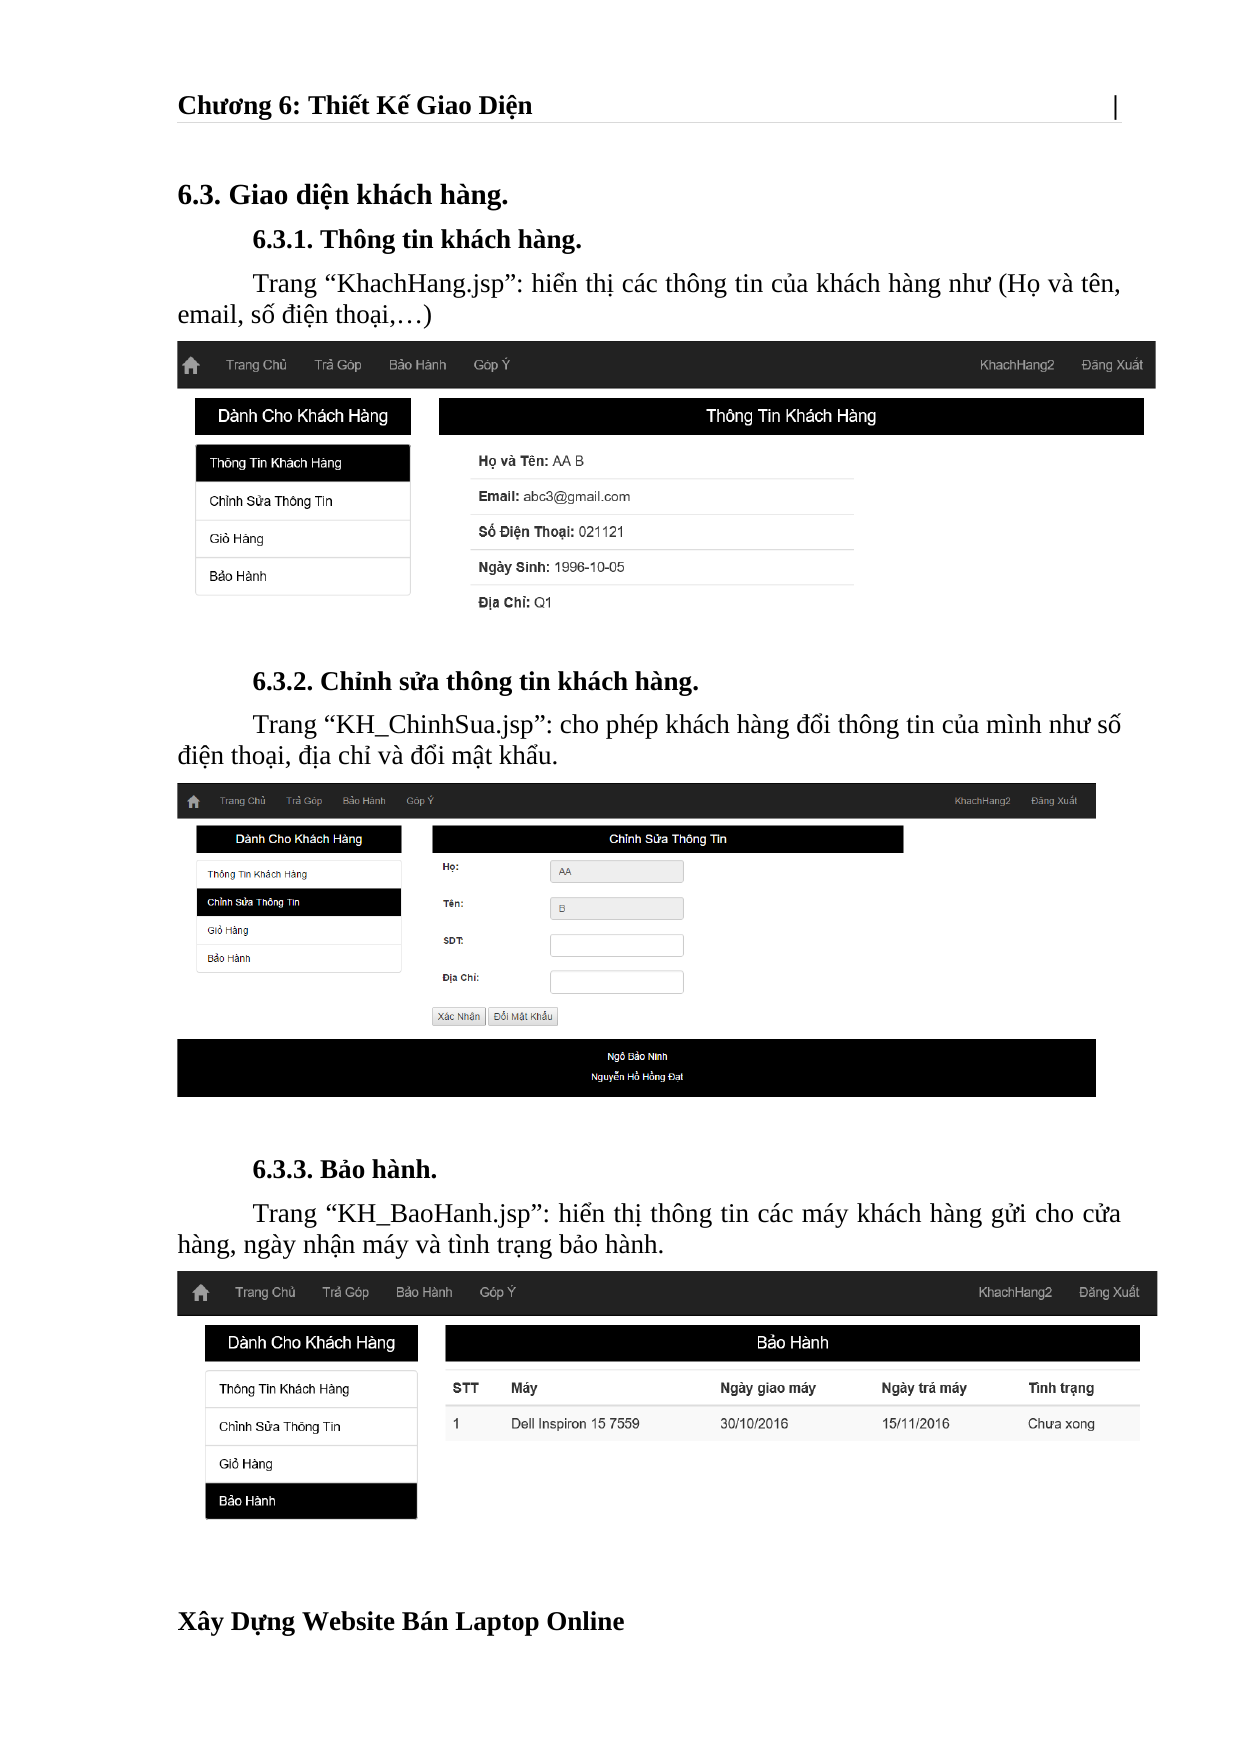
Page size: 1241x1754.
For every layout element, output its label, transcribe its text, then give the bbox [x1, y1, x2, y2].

subtitle 6.3. Giao diện khách hàng. [177, 177, 1122, 211]
picture [177, 1271, 1158, 1556]
text Trang “KH_ChinhSua.jsp”: cho phép khách hàng đổi thông tin của mình như số điện thoại, địa chỉ và đổi mật khẩu. [177, 708, 1122, 771]
text Trang “KhachHang.jsp”: hiển thị các thông tin của khách hàng như (Họ và tên, email, số điện thoại,…) [177, 267, 1122, 329]
subtitle 6.3.3. Bảo hành. [252, 1153, 1122, 1184]
subtitle 6.3.2. Chỉnh sửa thông tin khách hàng. [252, 664, 1122, 696]
subtitle 6.3.1. Thông tin khách hàng. [252, 223, 1122, 254]
text Trang “KH_BaoHanh.jsp”: hiển thị thông tin các máy khách hàng gửi cho cửa hàng, ngày nhận máy và tình trạng bảo hành. [177, 1197, 1122, 1259]
picture [177, 783, 1096, 1097]
picture [177, 341, 1156, 652]
